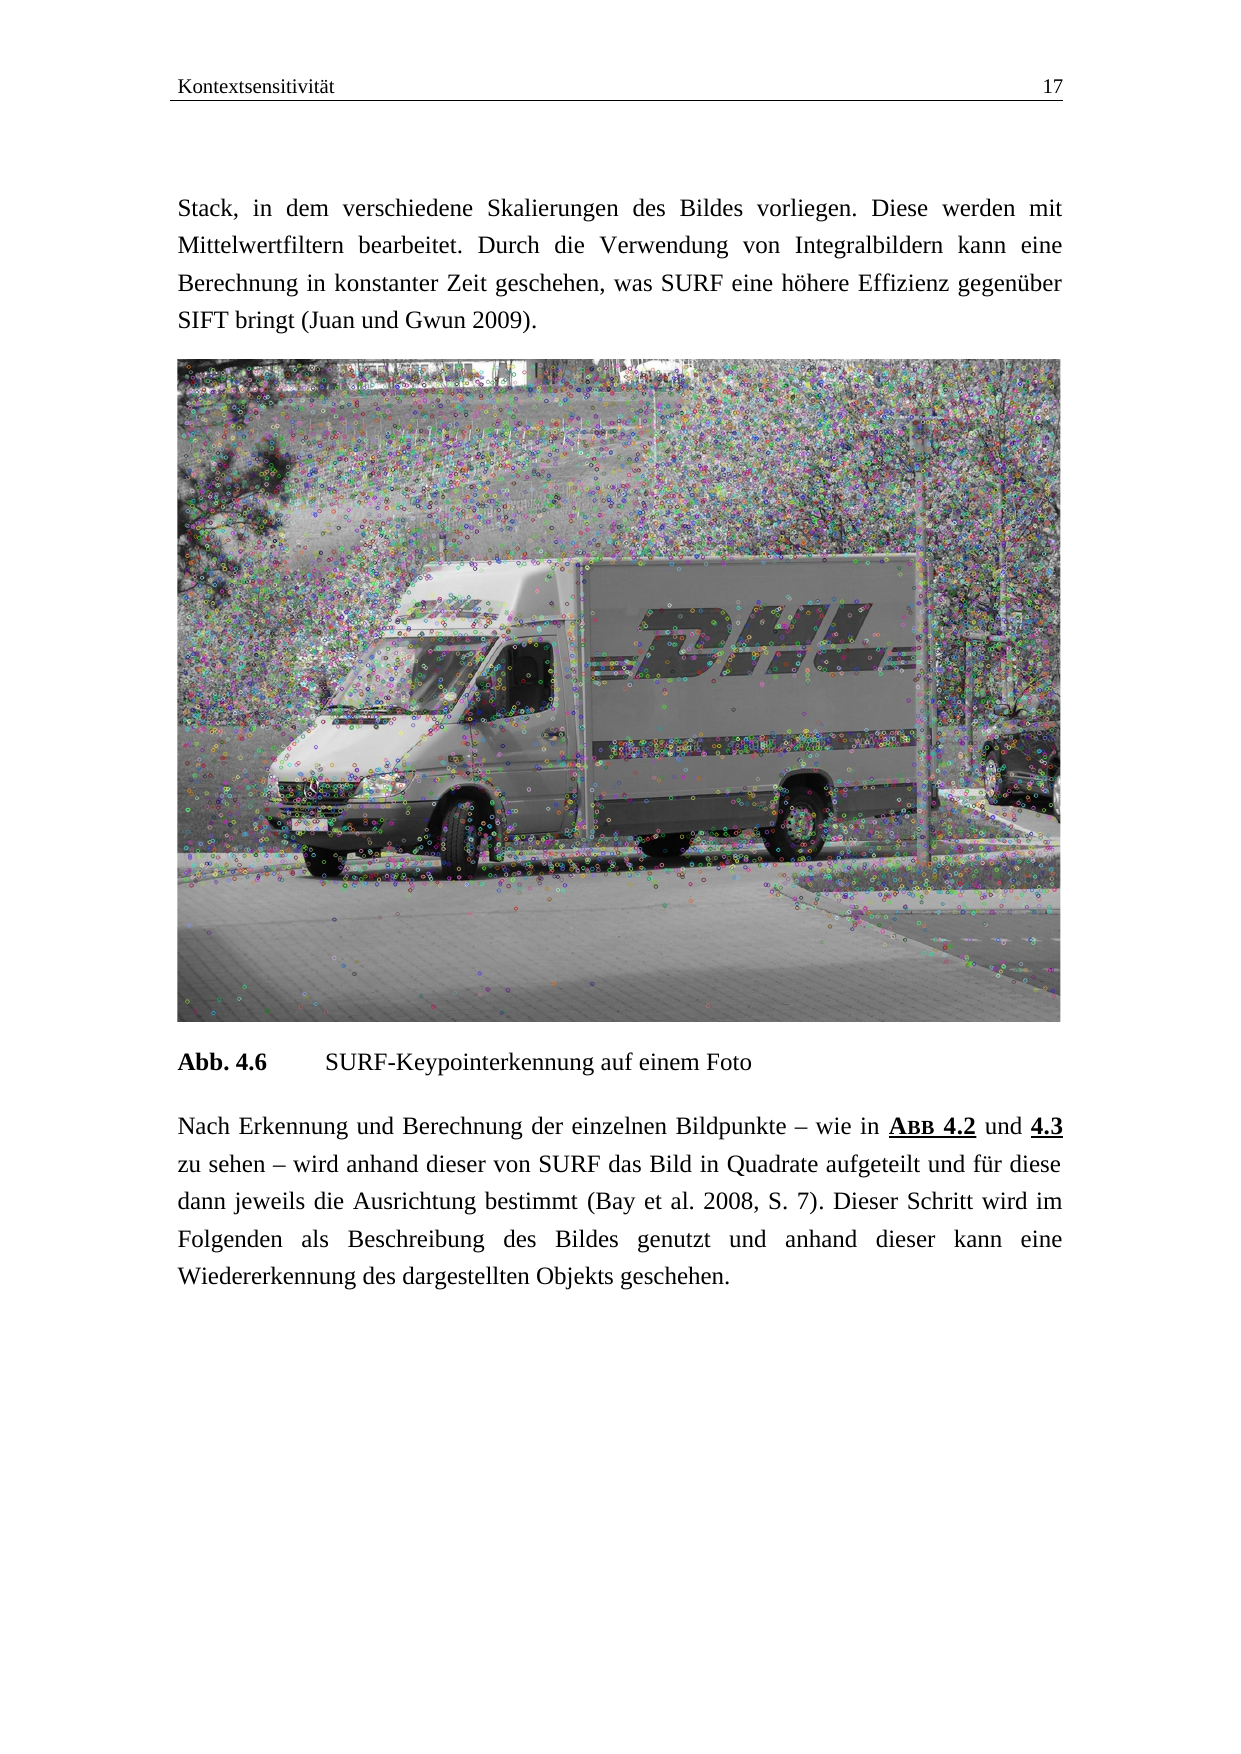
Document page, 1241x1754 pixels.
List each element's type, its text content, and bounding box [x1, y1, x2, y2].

picture [177, 359, 1061, 1022]
text Nach Erkennung und Berechnung der einzelnen Bildpunkte – wie in Abb 4.2 und 4.3 zu sehen – wird anhand dieser von SURF das Bild in Quadrate aufgeteilt und für diese dann jeweils die Ausrichtung bestimmt (Bay et al. 2008, S. 7). Dieser Schritt wird im Folgenden als Beschreibung des Bildes genutzt und anhand dieser kann eine Wiedererkennung des dargestellten Objekts geschehen. [177, 1102, 1063, 1290]
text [177, 184, 1063, 334]
